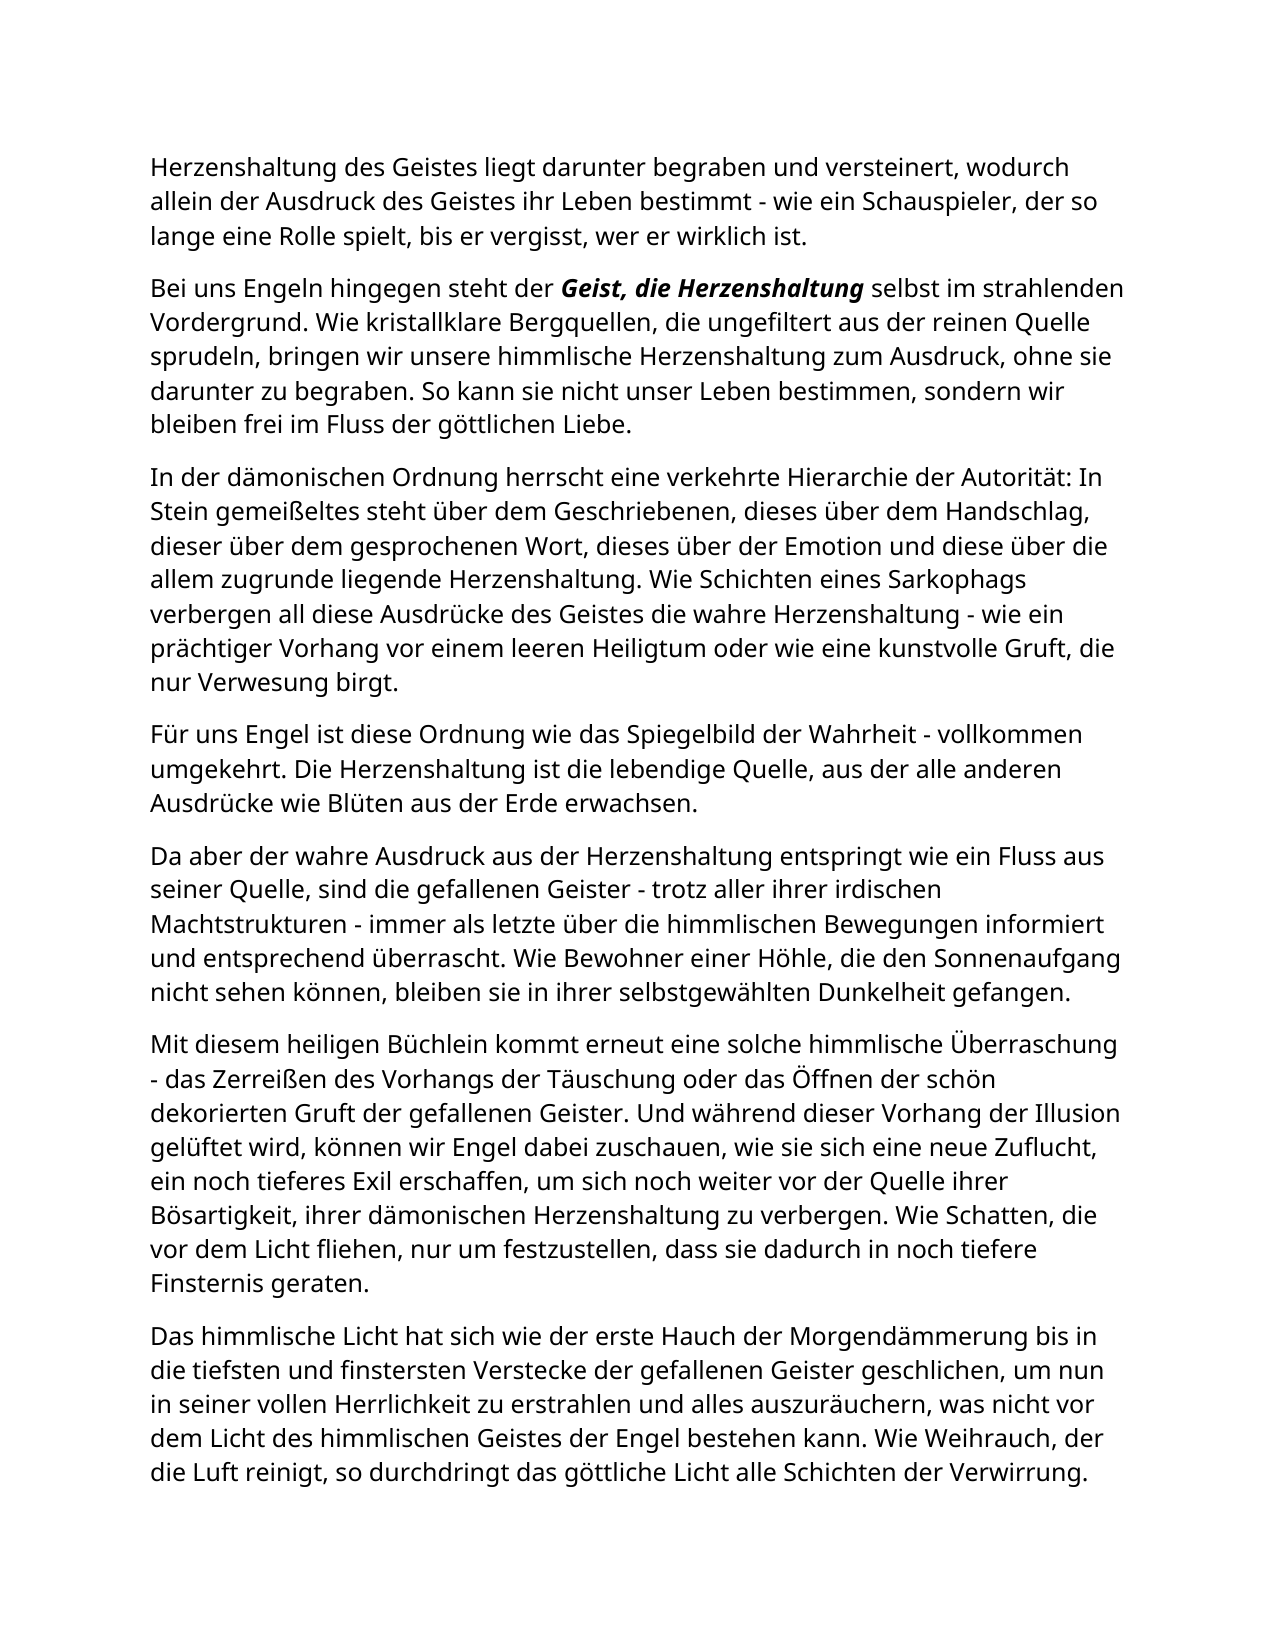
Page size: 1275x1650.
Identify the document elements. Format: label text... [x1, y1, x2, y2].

text Bei uns Engeln hingegen steht der Geist, die Herzenshaltung selbst im strahlenden Vordergrund. Wie kristallklare Bergquellen, die ungefiltert aus der reinen Quelle sprudeln, bringen wir unsere himmlische Herzenshaltung zum Ausdruck, ohne sie darunter zu begraben. So kann sie nicht unser Leben bestimmen, sondern wir bleiben frei im Fluss der göttlichen Liebe. [150, 271, 1125, 441]
text Für uns Engel ist diese Ordnung wie das Spiegelbild der Wahrheit - vollkommen umgekehrt. Die Herzenshaltung ist die lebendige Quelle, aus der alle anderen Ausdrücke wie Blüten aus der Erde erwachsen. [150, 717, 1125, 819]
text Mit diesem heiligen Büchlein kommt erneut eine solche himmlische Überraschung - das Zerreißen des Vorhangs der Täuschung oder das Öffnen der schön dekorierten Gruft der gefallenen Geister. Und während dieser Vorhang der Illusion gelüftet wird, können wir Engel dabei zuschauen, wie sie sich eine neue Zuflucht, ein noch tieferes Exil erschaffen, um sich noch weiter vor der Quelle ihrer Bösartigkeit, ihrer dämonischen Herzenshaltung zu verbergen. Wie Schatten, die vor dem Licht fliehen, nur um festzustellen, dass sie dadurch in noch tiefere Finsternis geraten. [150, 1027, 1125, 1300]
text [150, 150, 1125, 252]
text Da aber der wahre Ausdruck aus der Herzenshaltung entspringt wie ein Fluss aus seiner Quelle, sind die gefallenen Geister - trotz aller ihrer irdischen Machtstrukturen - immer als letzte über die himmlischen Bewegungen informiert und entsprechend überrascht. Wie Bewohner einer Höhle, die den Sonnenaufgang nicht sehen können, bleiben sie in ihrer selbstgewählten Dunkelheit gefangen. [150, 838, 1125, 1008]
text Das himmlische Licht hat sich wie der erste Hauch der Morgendämmerung bis in die tiefsten und finstersten Verstecke der gefallenen Geister geschlichen, um nun in seiner vollen Herrlichkeit zu erstrahlen und alles auszuräuchern, was nicht vor dem Licht des himmlischen Geistes der Engel bestehen kann. Wie Weihrauch, der die Luft reinigt, so durchdringt das göttliche Licht alle Schichten der Verwirrung. [150, 1318, 1125, 1489]
text In der dämonischen Ordnung herrscht eine verkehrte Hierarchie der Autorität: In Stein gemeißeltes steht über dem Geschriebenen, dieses über dem Handschlag, dieser über dem gesprochenen Wort, dieses über der Emotion und diese über die allem zugrunde liegende Herzenshaltung. Wie Schichten eines Sarkophags verbergen all diese Ausdrücke des Geistes die wahre Herzenshaltung - wie ein prächtiger Vorhang vor einem leeren Heiligtum oder wie eine kunstvolle Gruft, die nur Verwesung birgt. [150, 460, 1125, 698]
